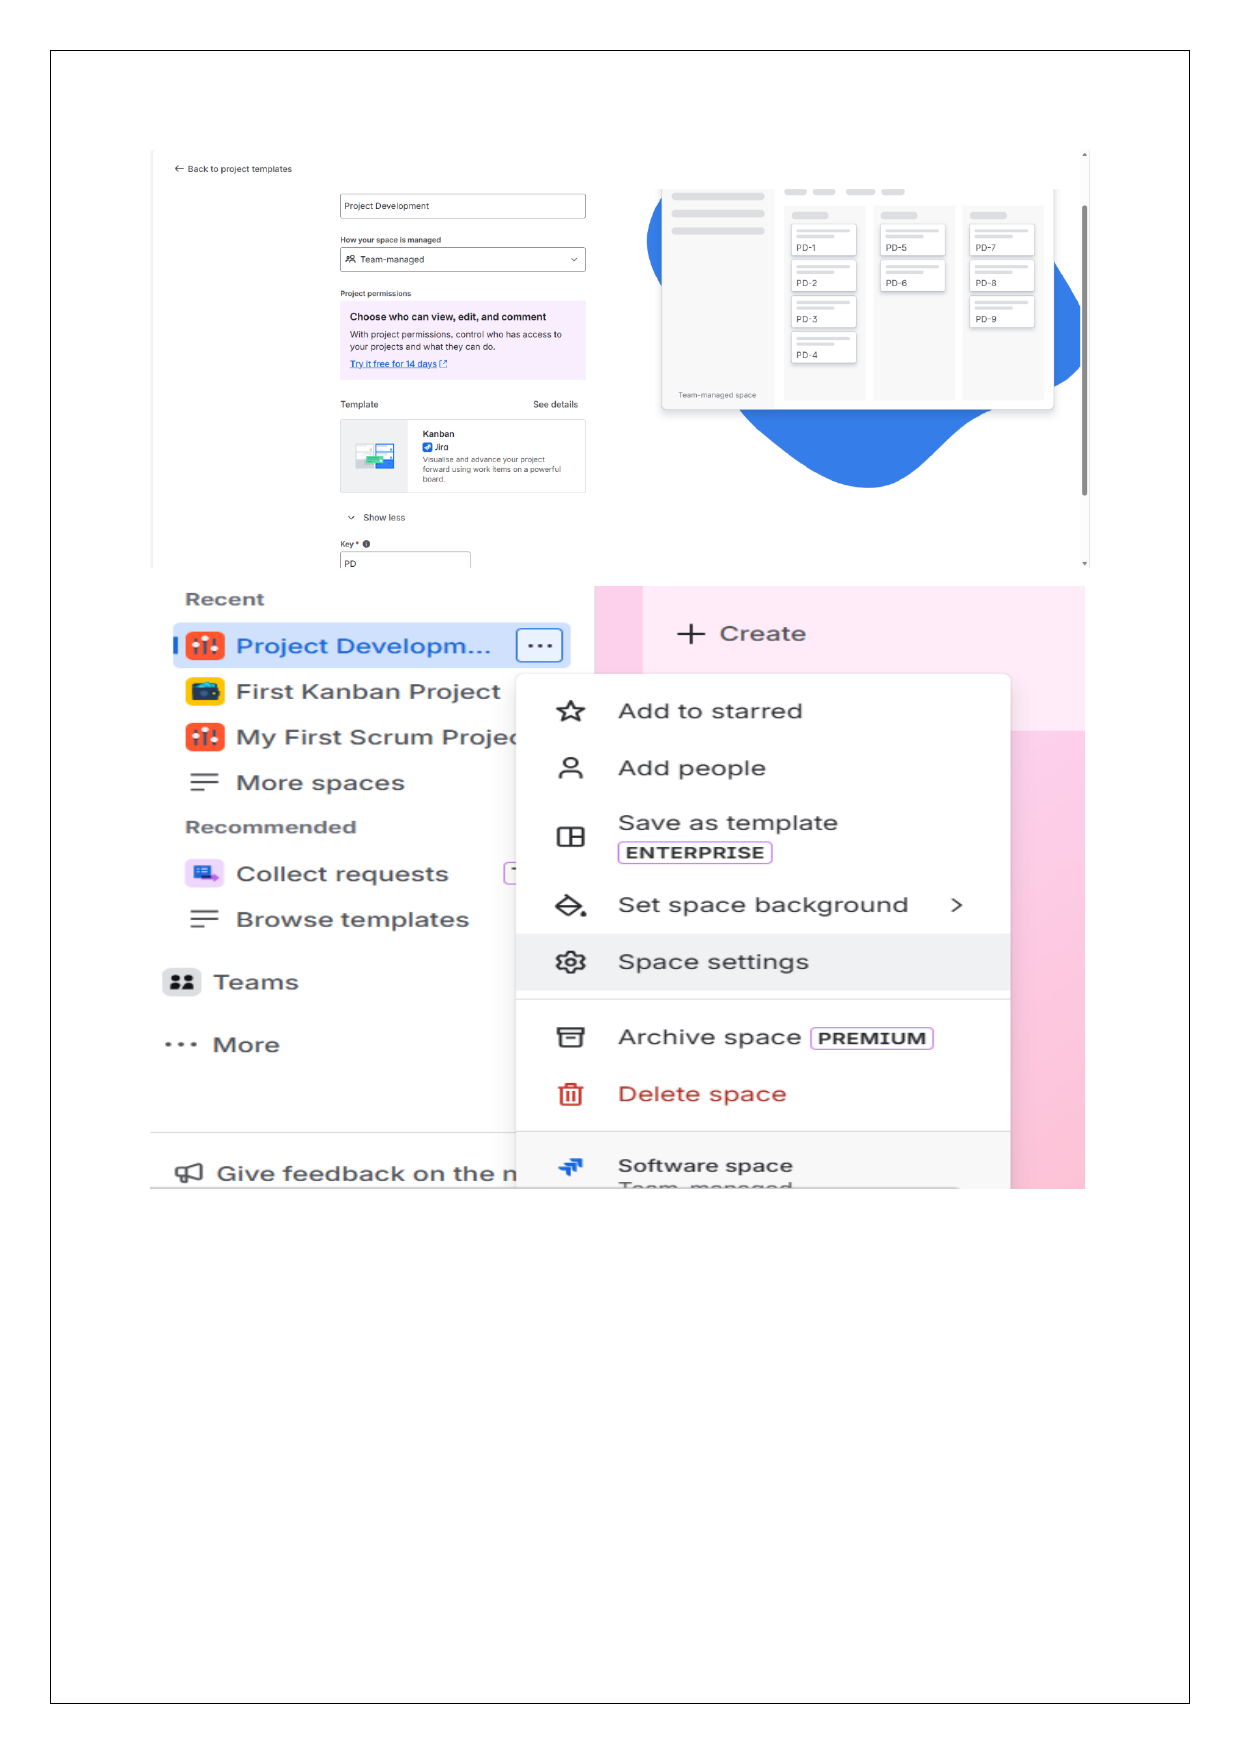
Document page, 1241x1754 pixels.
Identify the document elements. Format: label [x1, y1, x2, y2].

picture [150, 150, 1091, 568]
picture [150, 586, 1085, 1189]
